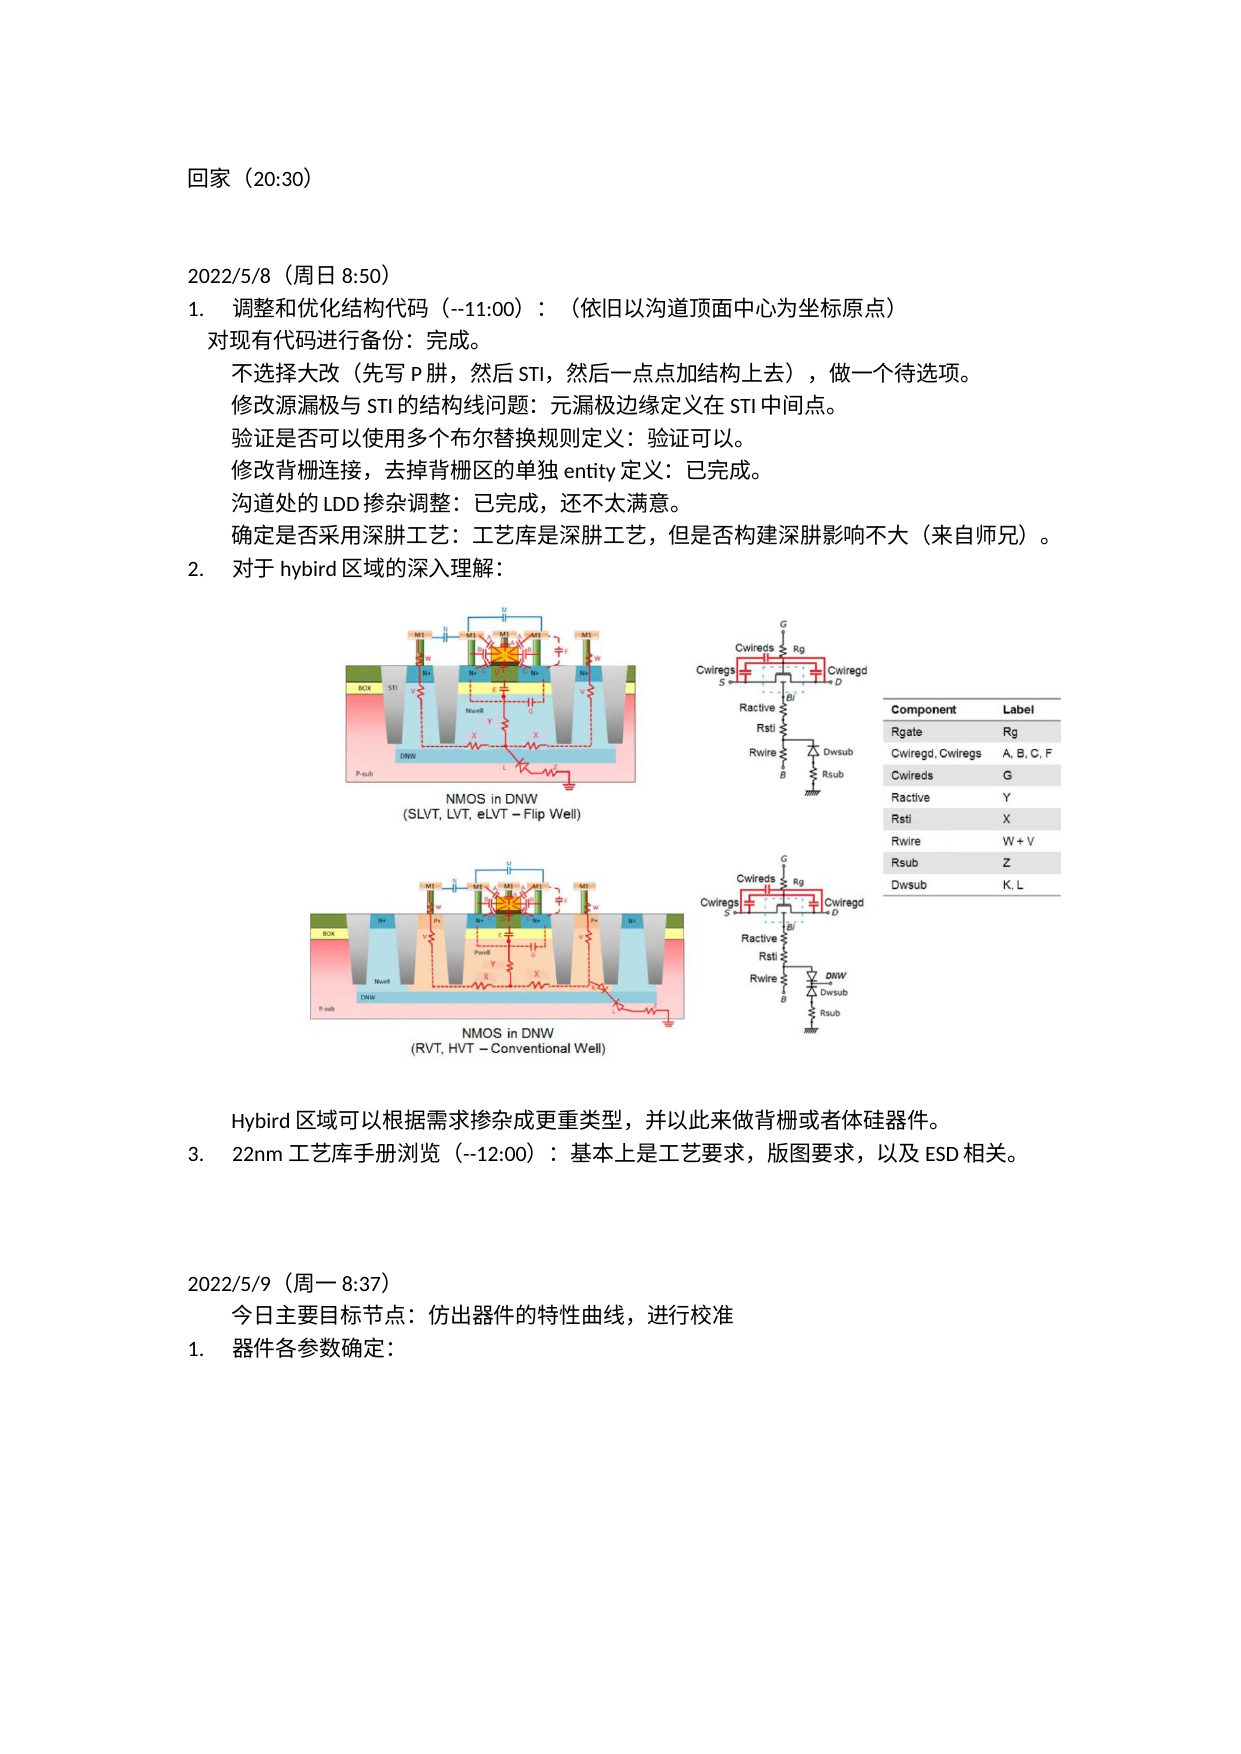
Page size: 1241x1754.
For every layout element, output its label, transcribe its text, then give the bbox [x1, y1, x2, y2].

list 回家（20:30） [187, 162, 1053, 194]
list 22nm 工艺库手册浏览（--12:00）：基本上是工艺要求，版图要求，以及ESD相关。 [187, 1137, 1053, 1169]
list 修改背栅连接，去掉背栅区的单独entity定义：已完成。 [187, 454, 1053, 487]
picture [231, 584, 1096, 1074]
list 修改源漏极与STI的结构线问题：元漏极边缘定义在STI中间点。 [187, 389, 1053, 422]
list 今日主要目标节点：仿出器件的特性曲线，进行校准 [187, 1299, 1053, 1332]
list 验证是否可以使用多个布尔替换规则定义：验证可以。 [187, 422, 1053, 454]
list 沟道处的LDD掺杂调整：已完成，还不太满意。 [187, 487, 1053, 519]
list 不选择大改（先写P肼，然后STI，然后一点点加结构上去），做一个待选项。 [187, 357, 1053, 389]
list 确定是否采用深肼工艺：工艺库是深肼工艺，但是否构建深肼影响不大（来自师兄）。 [187, 519, 1053, 552]
list 2022/5/9（周一 8:37） [187, 1267, 1053, 1299]
list 对现有代码进行备份：完成。 [187, 324, 1053, 357]
list 对于hybird区域的深入理解： [187, 552, 1053, 584]
list Hybird区域可以根据需求掺杂成更重类型，并以此来做背栅或者体硅器件。 [187, 1104, 1053, 1137]
list 器件各参数确定： [187, 1332, 1053, 1364]
list 2022/5/8（周日 8:50） [187, 259, 1053, 292]
list 调整和优化结构代码（--11:00）：（依旧以沟道顶面中心为坐标原点） [187, 292, 1053, 324]
